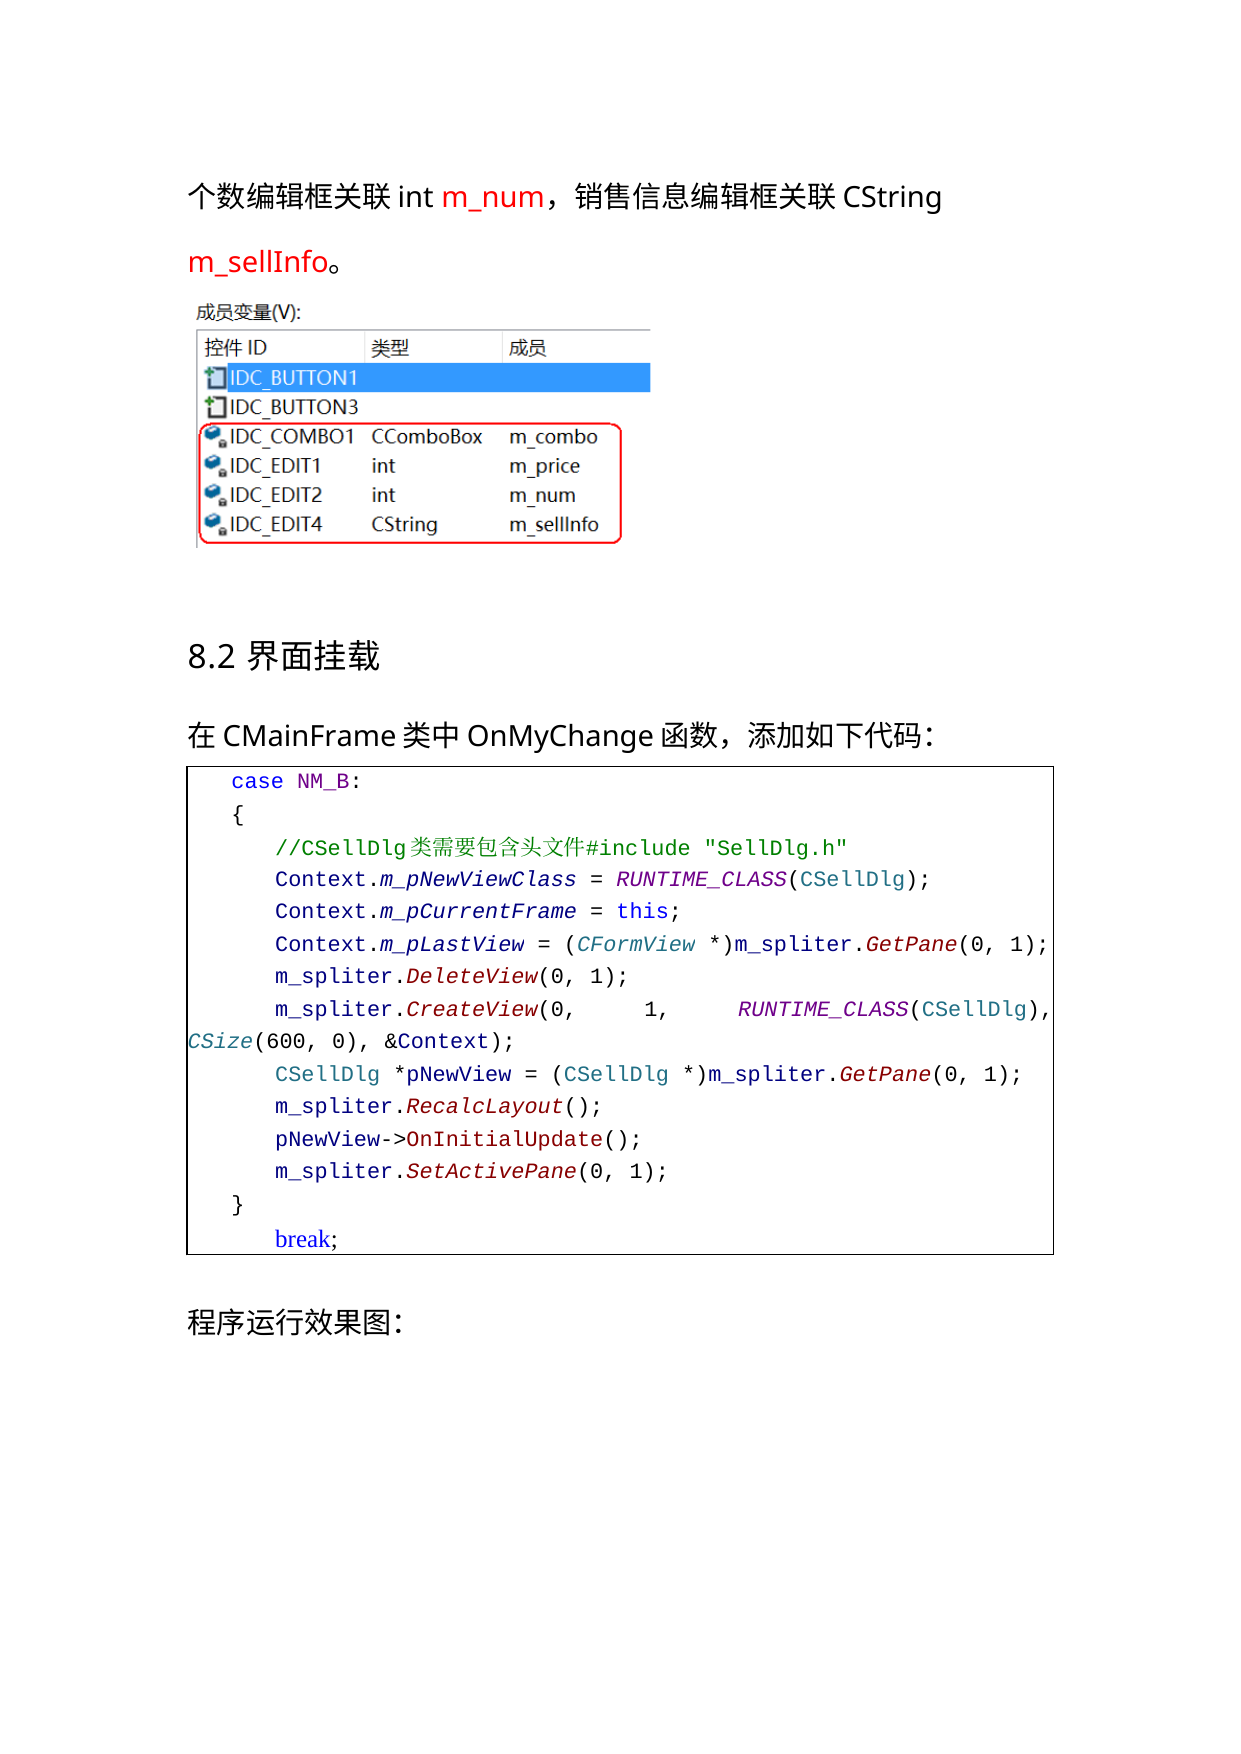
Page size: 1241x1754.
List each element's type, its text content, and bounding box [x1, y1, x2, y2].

text m_spliter.DeleteView(0, 1); [188, 962, 1053, 994]
picture [187, 296, 651, 548]
text } [188, 1189, 1053, 1221]
text //CSellDlg类需要包含头文件#include "SellDlg.h" [188, 832, 1053, 864]
text CSellDlg *pNewView = (CSellDlg *)m_spliter.GetPane(0, 1); [188, 1059, 1053, 1092]
text m_spliter.CreateView(0, 1, RUNTIME_CLASS(CSellDlg), CSize(600, 0), &Context); [188, 994, 1053, 1059]
text 8.2 界面挂载 [187, 622, 1053, 687]
text { [188, 799, 1053, 832]
text 在CMainFrame类中OnMyChange函数，添加如下代码： [187, 701, 1053, 766]
text Context.m_pCurrentFrame = this; [188, 897, 1053, 929]
text case NM_B: [188, 767, 1053, 799]
text Context.m_pLastView = (CFormView *)m_spliter.GetPane(0, 1); [188, 929, 1053, 962]
text Context.m_pNewViewClass = RUNTIME_CLASS(CSellDlg); [188, 864, 1053, 897]
text pNewView->OnInitialUpdate(); [188, 1124, 1053, 1157]
text m_spliter.RecalcLayout(); [188, 1092, 1053, 1124]
text 程序运行效果图： [187, 1288, 1053, 1353]
text m_spliter.SetActivePane(0, 1); [188, 1157, 1053, 1189]
text 个数编辑框关联int m_num，销售信息编辑框关联CString m_sellInfo。 [187, 162, 1053, 292]
text break; [188, 1221, 1053, 1254]
